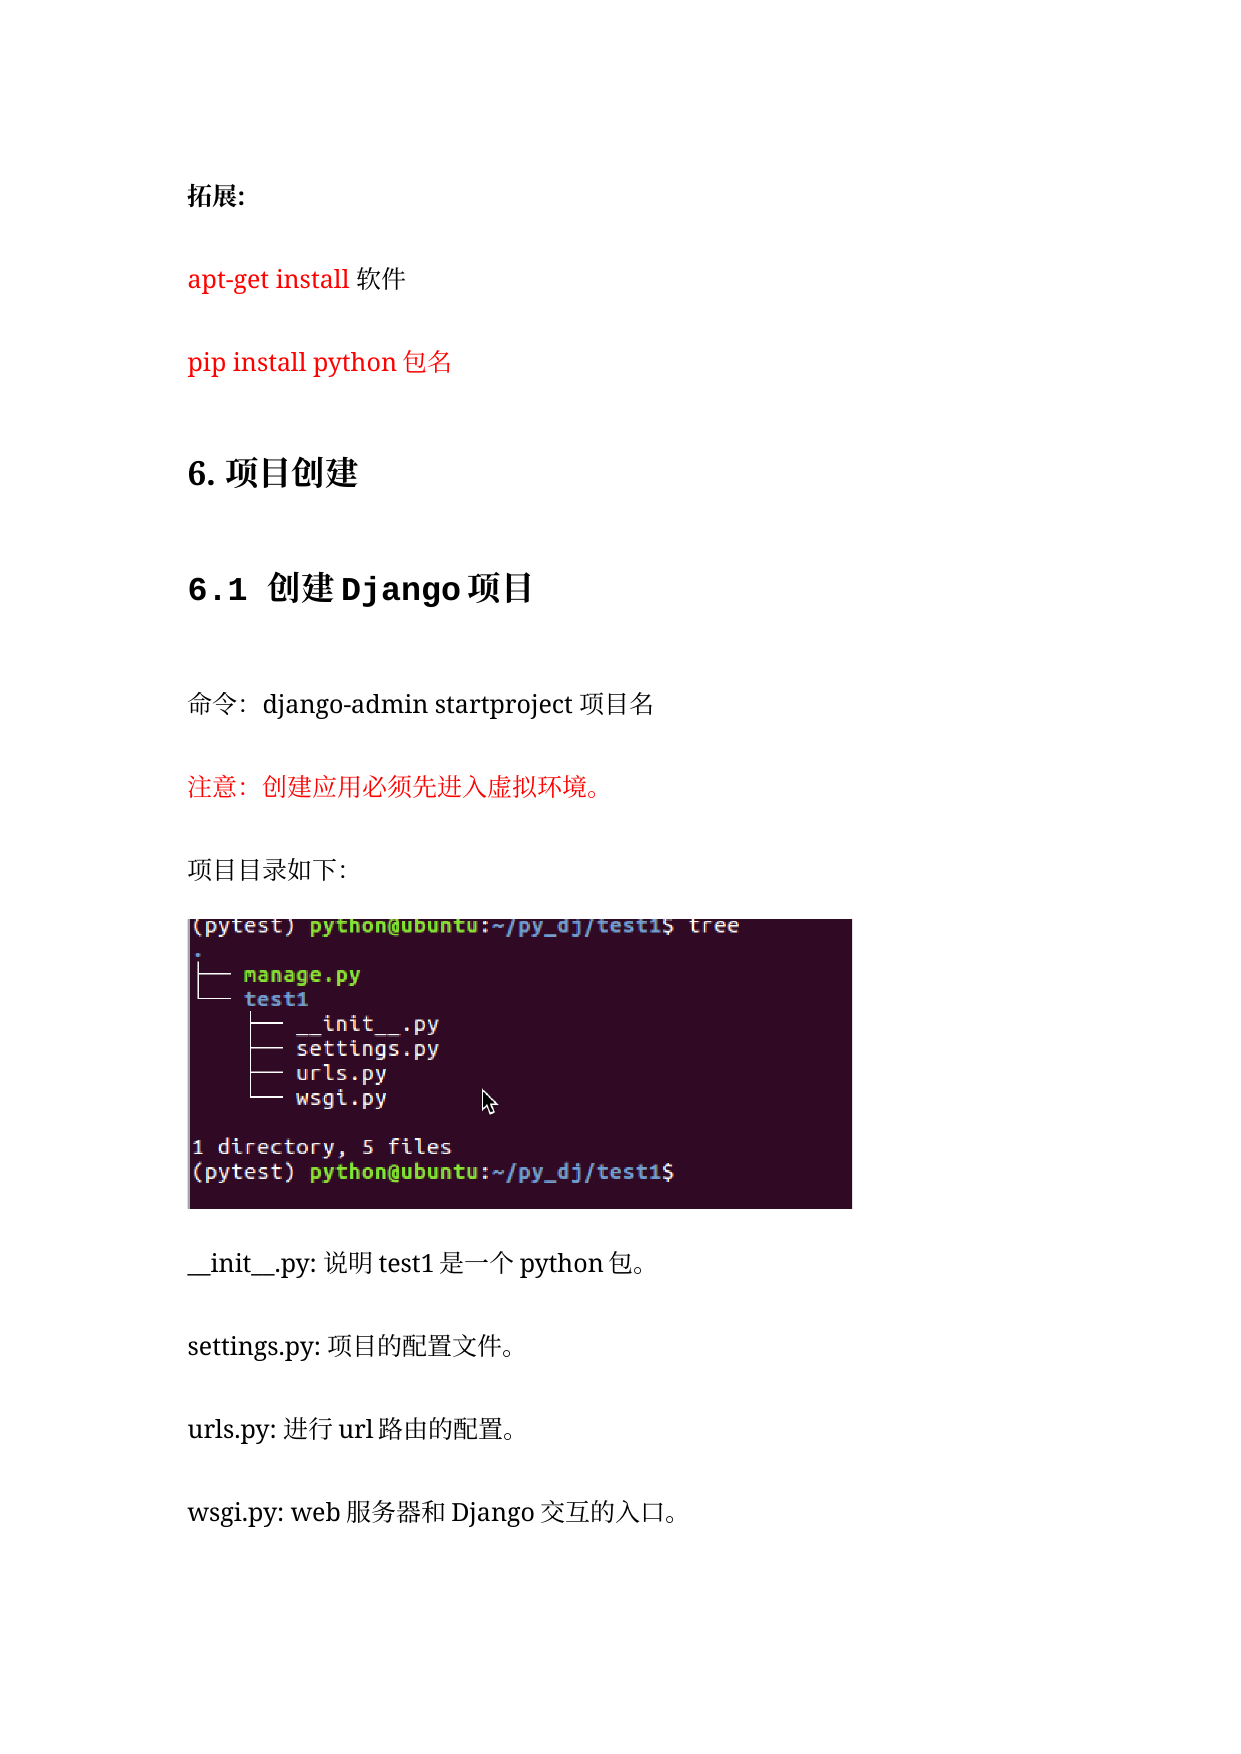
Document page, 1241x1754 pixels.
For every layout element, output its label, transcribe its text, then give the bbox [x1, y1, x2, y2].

text pip install python包名 [187, 328, 1053, 393]
text apt-get install 软件 [187, 245, 1053, 310]
text 命令：django-admin startproject 项目名 [187, 671, 1053, 736]
text 拓展: [187, 162, 1053, 227]
text 项目目录如下： [187, 836, 1053, 901]
text settings.py: 项目的配置文件。 [187, 1312, 1053, 1377]
text 注意：创建应用必须先进入虚拟环境。 [187, 753, 1053, 818]
subtitle 6.1 创建Django项目 [187, 554, 1053, 619]
text __init__.py: 说明test1是一个python包。 [187, 1229, 1053, 1294]
picture [187, 919, 853, 1209]
subtitle 项目创建 [187, 438, 1053, 503]
text urls.py: 进行url路由的配置。 [187, 1395, 1053, 1460]
text wsgi.py: web服务器和Django交互的入口。 [187, 1478, 1053, 1543]
